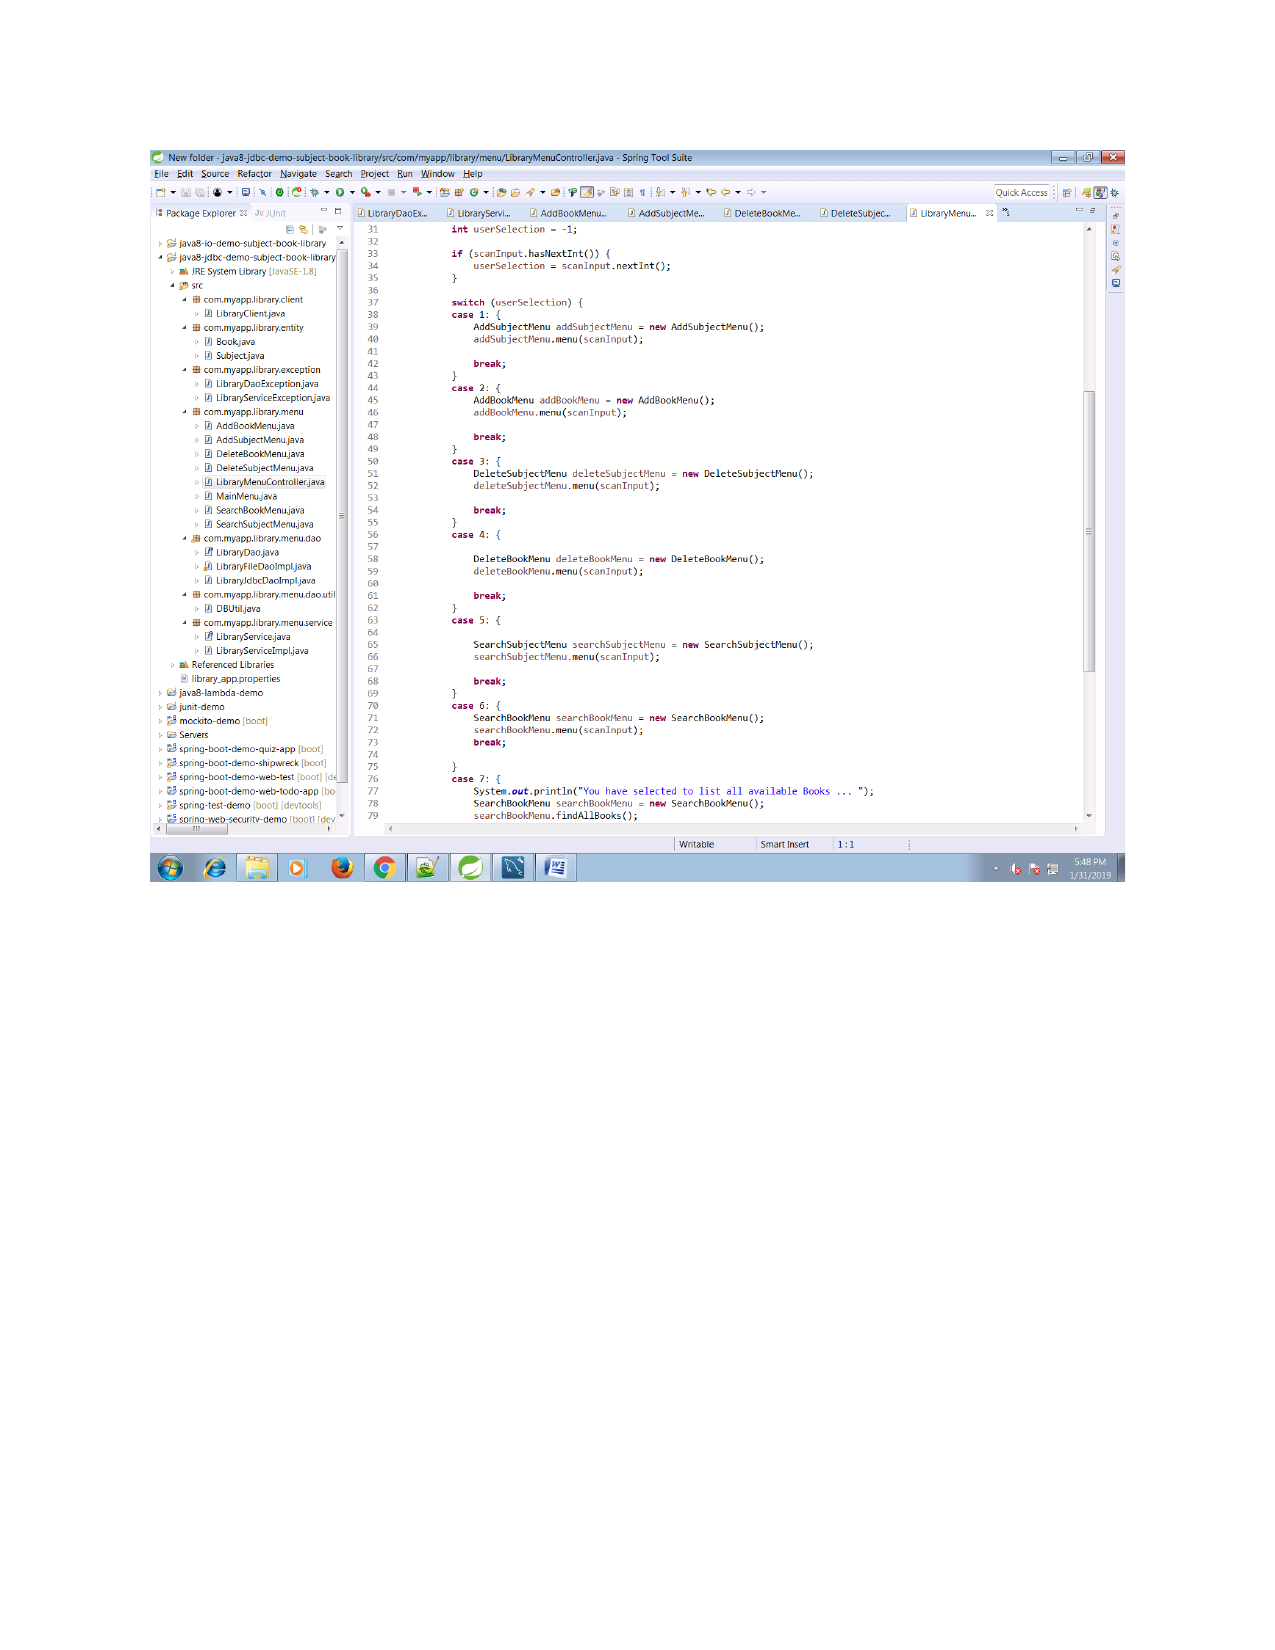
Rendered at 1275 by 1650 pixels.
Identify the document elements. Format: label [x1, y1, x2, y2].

picture [150, 150, 1125, 882]
